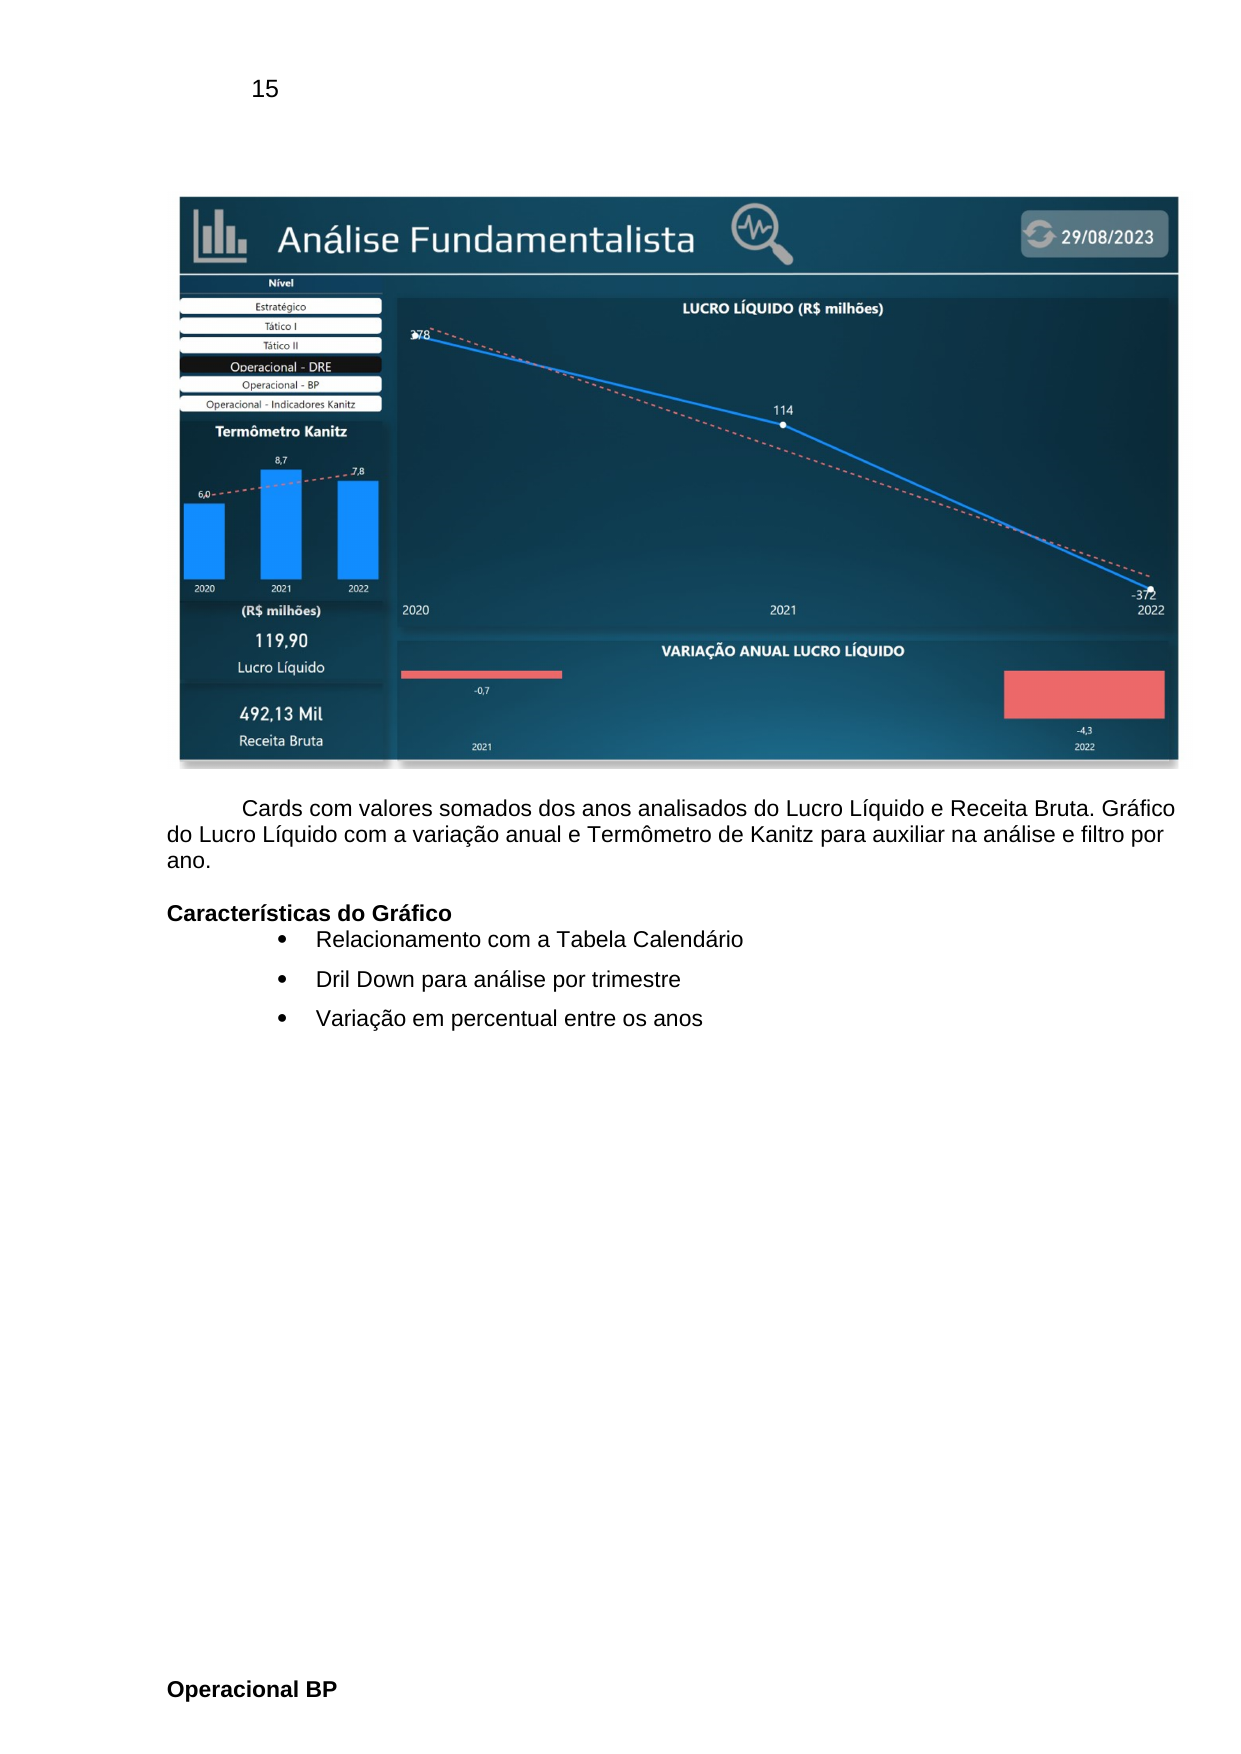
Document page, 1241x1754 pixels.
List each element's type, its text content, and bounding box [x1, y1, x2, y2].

list Variação em percentual entre os anos [278, 1005, 1192, 1032]
picture [166, 191, 1193, 769]
list Dril Down para análise por trimestre [278, 966, 1192, 992]
text Características do Gráfico [167, 900, 1192, 926]
list Relacionamento com a Tabela Calendário [278, 926, 1192, 953]
text Operacional BP [167, 1676, 1192, 1703]
text Cards com valores somados dos anos analisados do Lucro Líquido e Receita Bruta. Gráfico do Lucro Líquido com a variação anual e Termômetro de Kanitz para auxiliar na análise e filtro por ano. [167, 794, 1192, 873]
